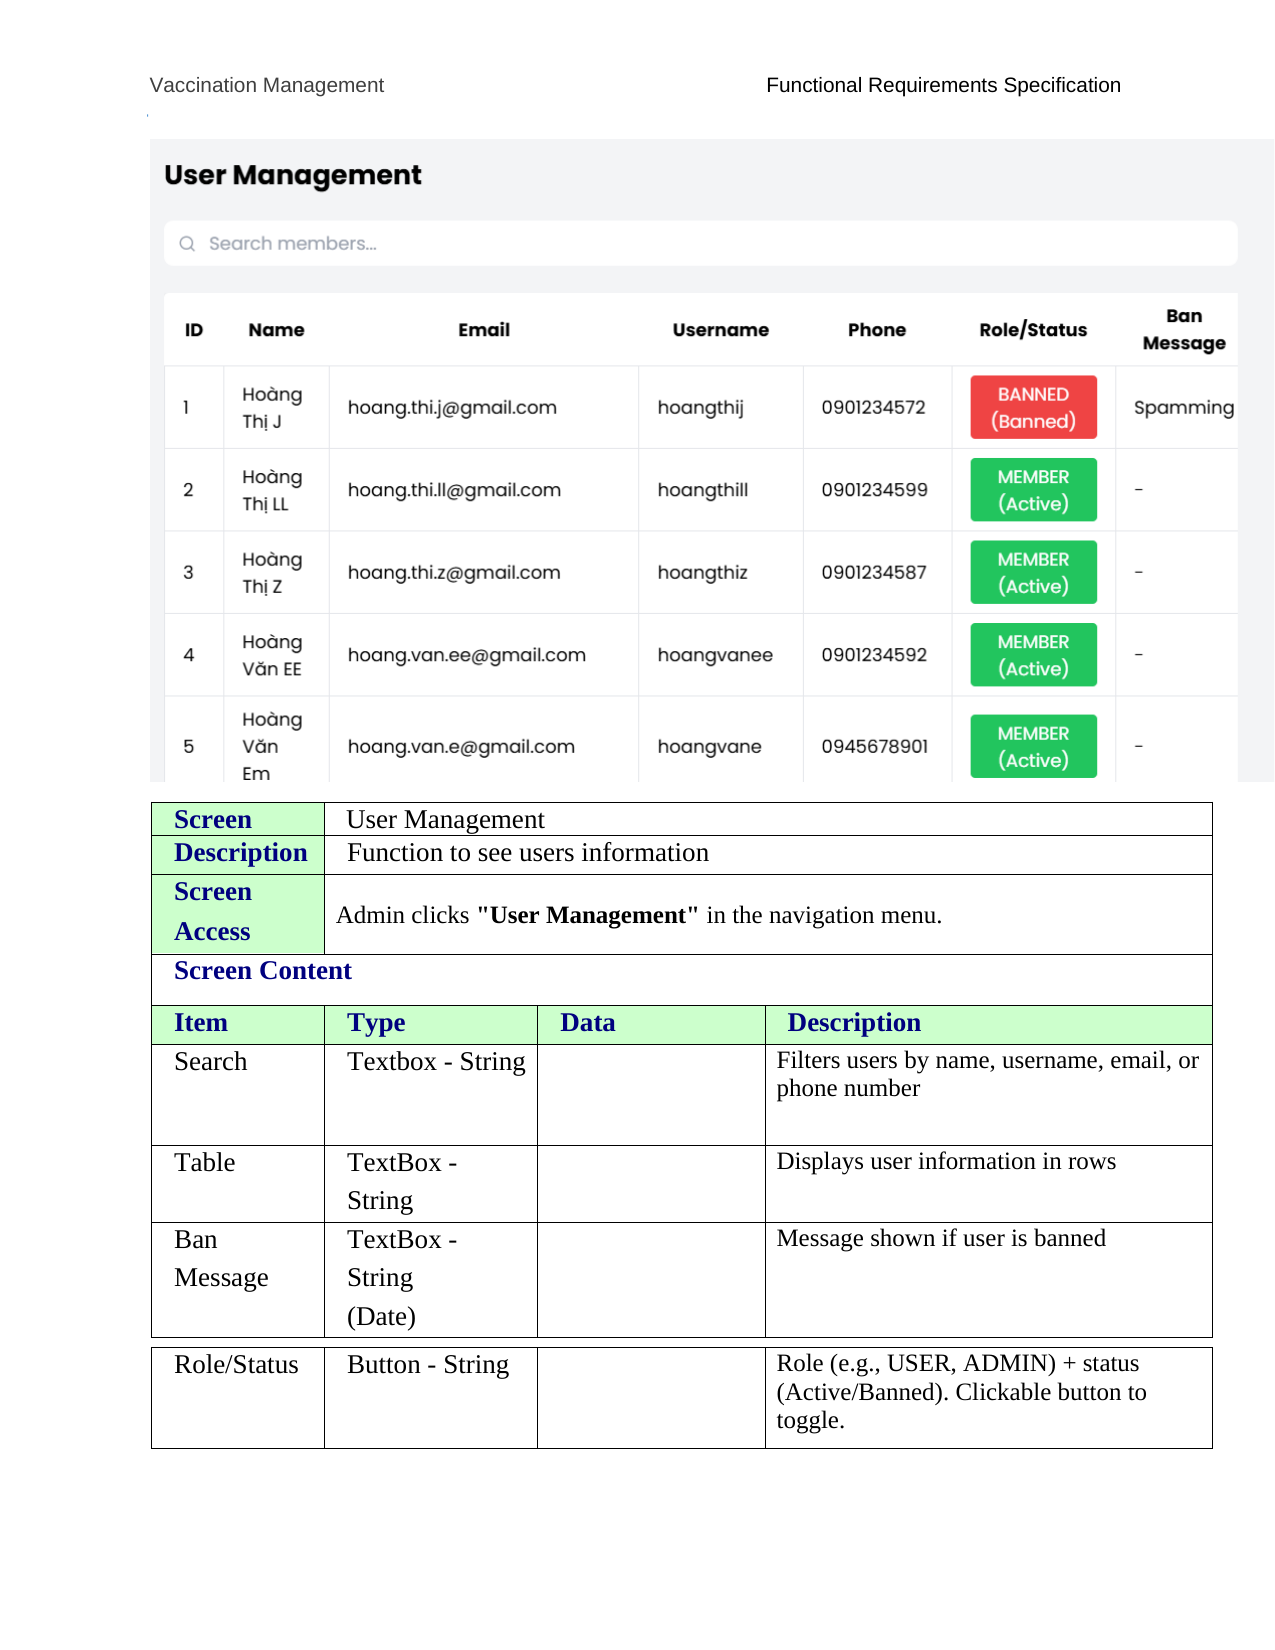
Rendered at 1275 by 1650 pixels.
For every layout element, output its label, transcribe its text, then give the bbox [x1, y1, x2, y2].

table_header User Management [325, 803, 1212, 835]
table_cell Data [538, 1006, 765, 1044]
table_cell Description [766, 1006, 1212, 1044]
table_cell TextBox - String [325, 1146, 537, 1222]
table_cell Item [152, 1006, 324, 1044]
table_cell Function to see users information [325, 836, 1212, 874]
table_cell Textbox - String [325, 1045, 537, 1145]
table_cell Table [152, 1146, 324, 1222]
table_header Role (e.g., USER, ADMIN) + status (Active/Banned). Clickable button to toggle. [766, 1348, 1212, 1447]
table_cell Screen Content [152, 955, 1212, 1005]
table_cell Search [152, 1045, 324, 1145]
table_cell Admin clicks "User Management" in the navigation menu. [325, 875, 1212, 953]
table_cell Type [325, 1006, 537, 1044]
table_cell Displays user information in rows [766, 1146, 1212, 1222]
table_cell TextBox - String (Date) [325, 1223, 537, 1337]
table_cell Description [152, 836, 324, 874]
table_cell [538, 1223, 765, 1337]
table_cell Filters users by name, username, email, or phone number [766, 1045, 1212, 1145]
table_header [538, 1348, 765, 1447]
picture [150, 139, 1275, 782]
table_header Button - String [325, 1348, 537, 1447]
table_cell Message shown if user is banned [766, 1223, 1212, 1337]
table_cell [538, 1045, 765, 1145]
table_header Role/Status [152, 1348, 324, 1447]
table_cell [538, 1146, 765, 1222]
table_header Screen [152, 803, 324, 835]
table_cell Screen Access [152, 875, 324, 953]
table_cell Ban Message [152, 1223, 324, 1337]
